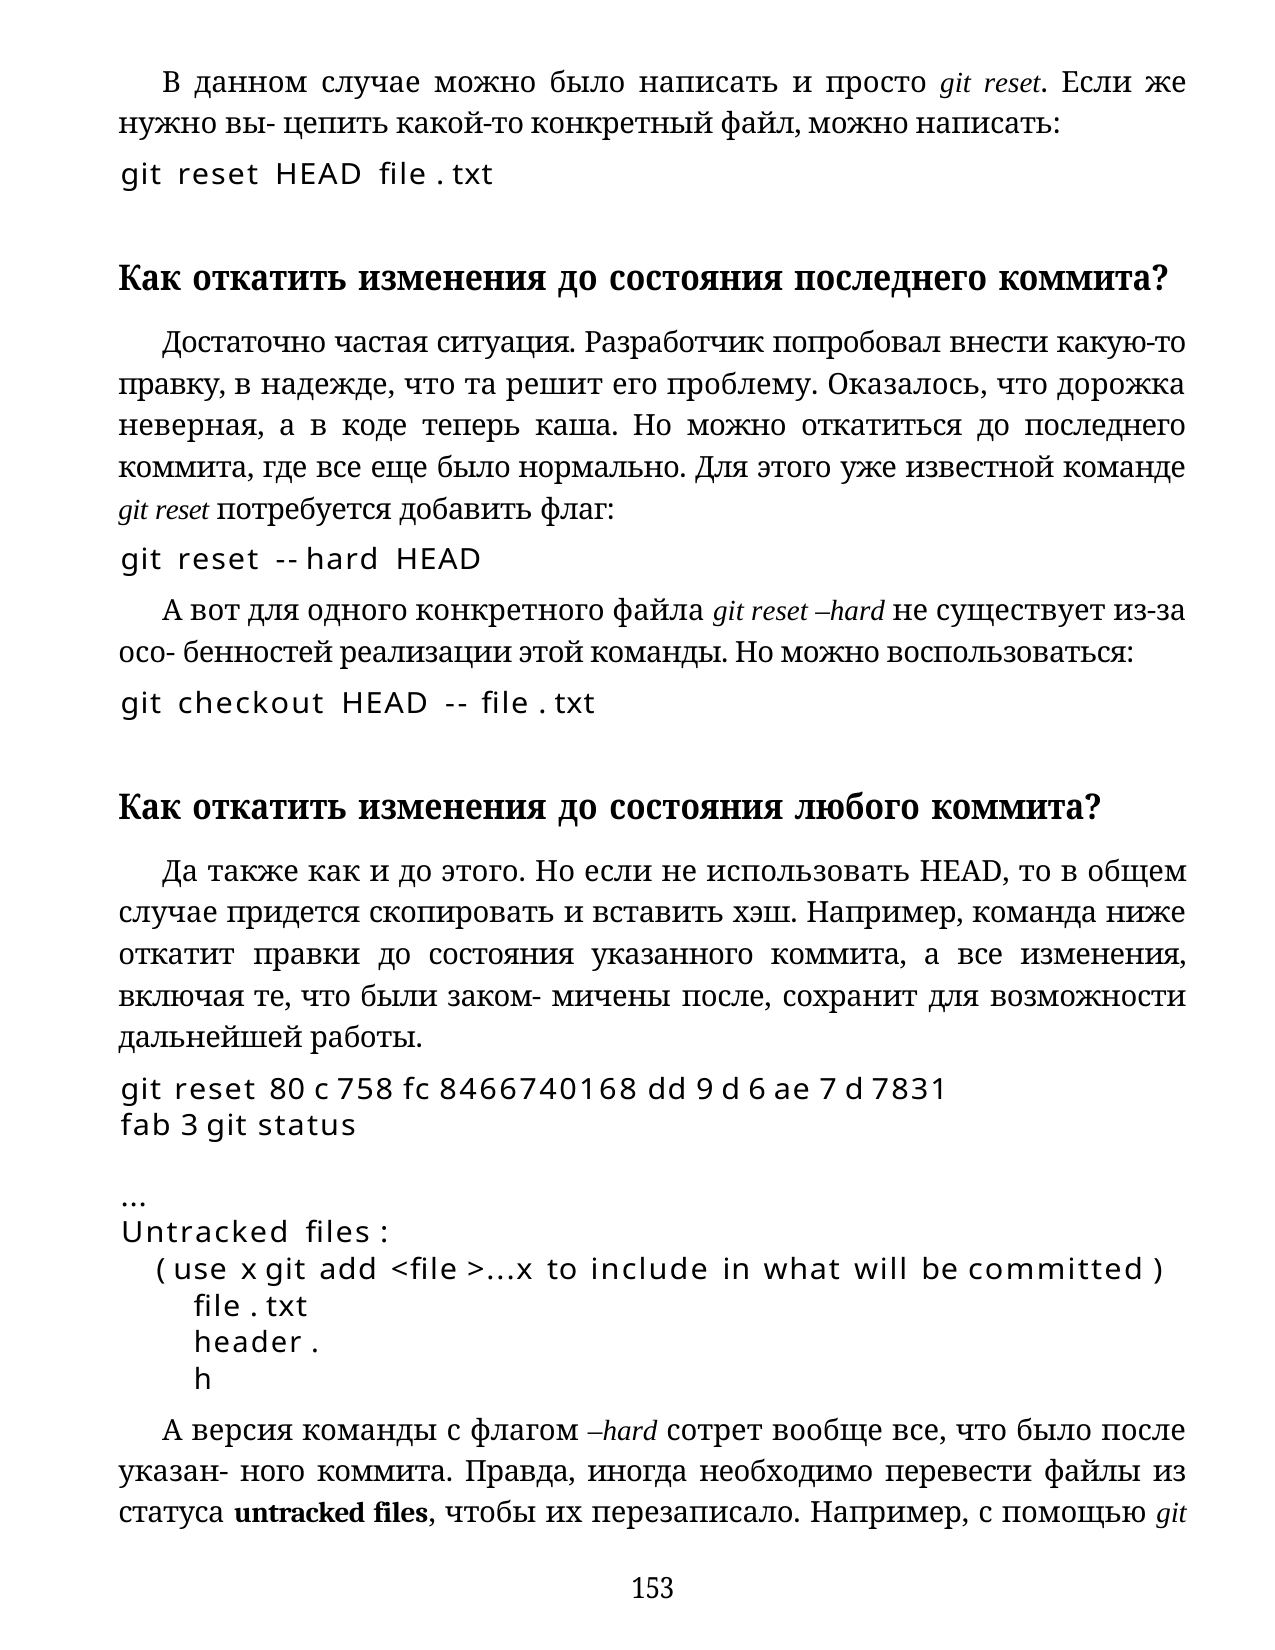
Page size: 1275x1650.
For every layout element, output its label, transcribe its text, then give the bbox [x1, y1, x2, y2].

subtitle Как откатить изменения до состояния любого коммита? [118, 782, 1237, 830]
text Untracked files : [121, 1214, 1237, 1249]
text git reset HEAD file . txt [120, 153, 1237, 193]
text git checkout HEAD -- file . txt [120, 682, 1237, 722]
text Достаточно частая ситуация. Разработчик попробовал внести какую-то правку, в надежде, что та решит его проблему. Оказалось, что дорожка неверная, а в коде теперь каша. Но можно откатиться до последнего коммита, где все еще было нормально. Для этого уже известной команде git reset потребуется добавить флаг: [118, 321, 1187, 528]
text ( use x git add <file >...x to include in what will be committed ) [156, 1250, 1187, 1287]
text А вот для одного конкретного файла git reset –hard не существует из-за осо- бенностей реализации этой команды. Но можно воспользоваться: [118, 589, 1187, 671]
text git reset -- hard HEAD [120, 539, 1237, 578]
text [118, 1410, 1187, 1531]
text file . txt header . h [193, 1287, 336, 1398]
subtitle Как откатить изменения до состояния последнего коммита? [118, 253, 1237, 301]
text ... [120, 1177, 1237, 1214]
text git reset 80 c 758 fc 8466740168 dd 9 d 6 ae 7 d 7831 fab 3 git status [120, 1070, 977, 1143]
text Да также как и до этого. Но если не использовать HEAD, то в общем случае придется скопировать и вставить хэш. Например, команда ниже откатит правки до состояния указанного коммита, а все изменения, включая те, что были заком- мичены после, сохранит для возможности дальнейшей работы. [118, 850, 1187, 1056]
text В данном случае можно было написать и просто git reset. Если же нужно вы- цепить какой-то конкретный файл, можно написать: [118, 61, 1187, 142]
